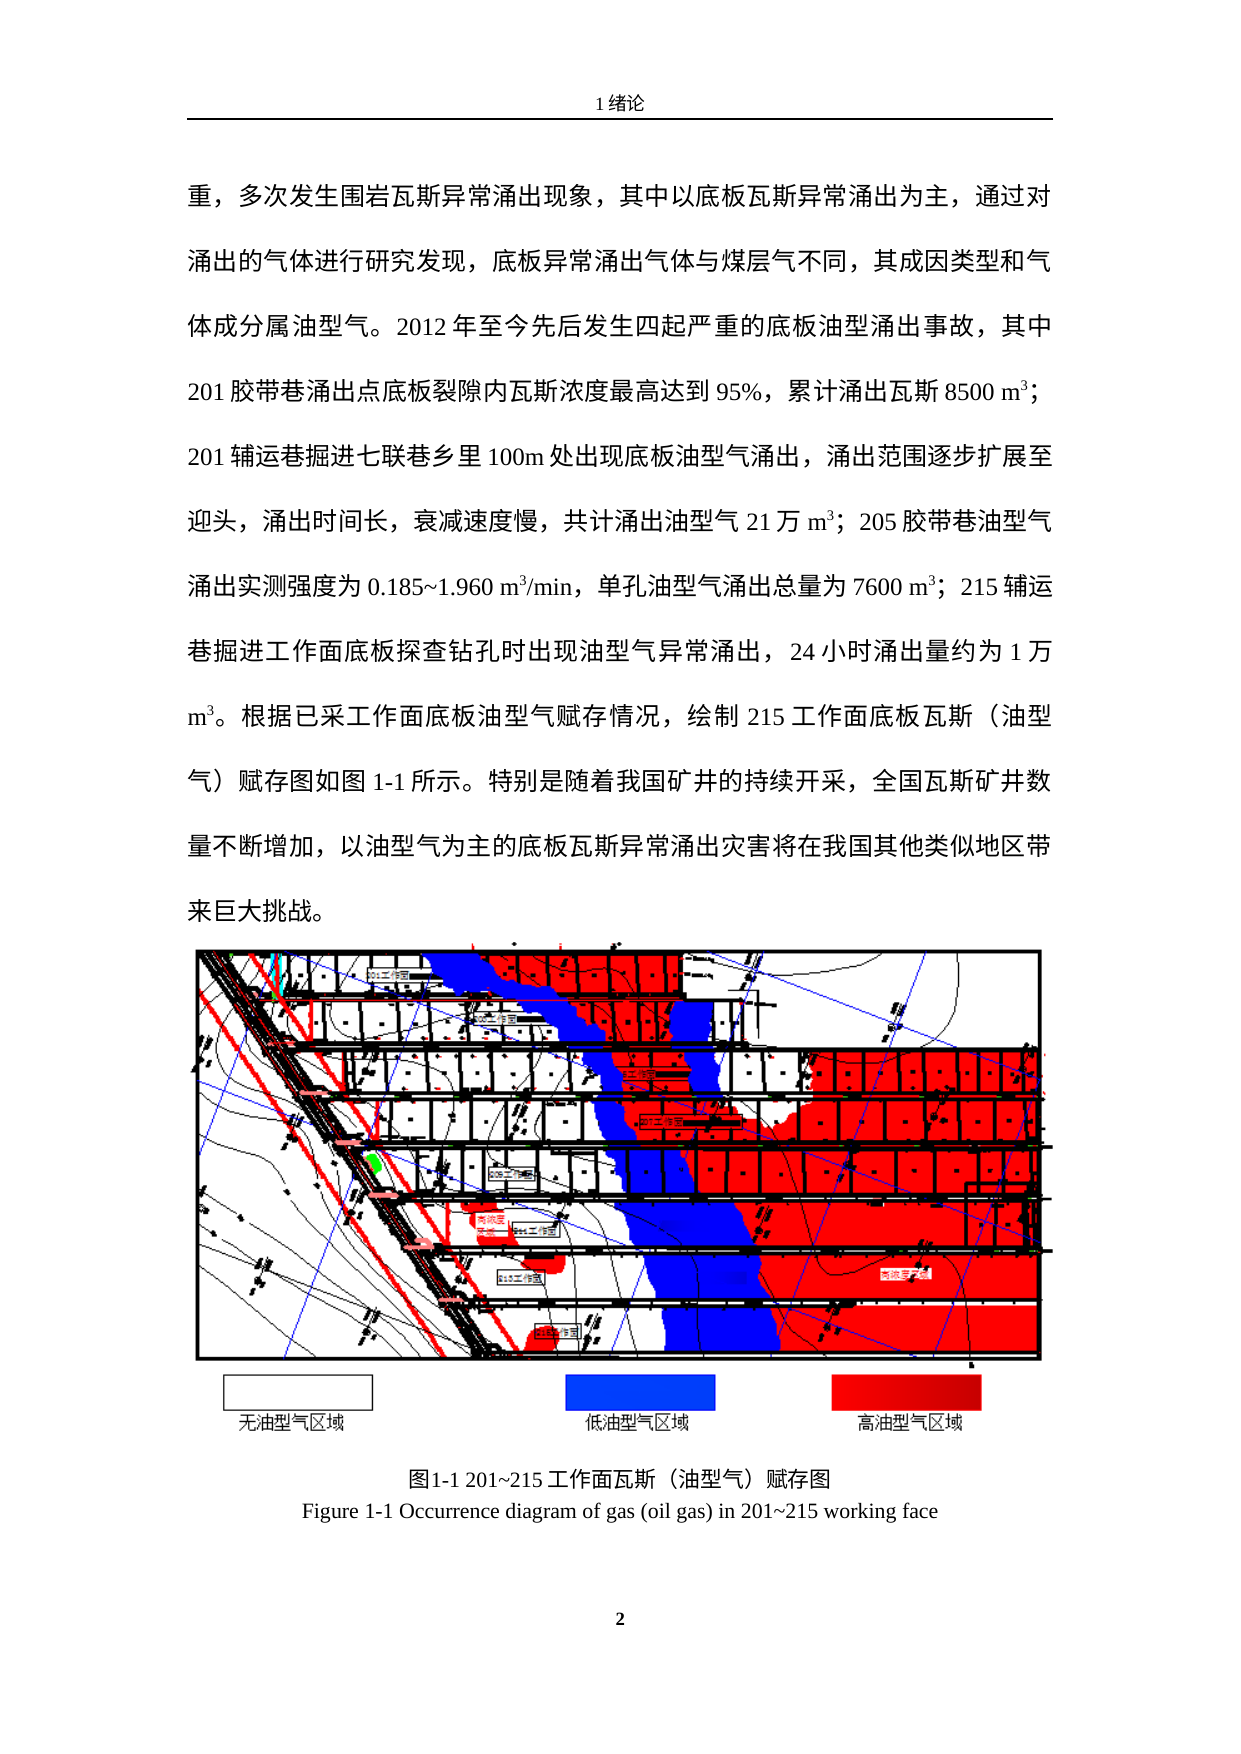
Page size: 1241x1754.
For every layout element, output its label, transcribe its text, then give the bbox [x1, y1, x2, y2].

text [187, 162, 1053, 942]
text Figure 1-1 Occurrence diagram of gas (oil gas) in 201~215 working face [187, 1494, 1053, 1527]
picture [187, 942, 1053, 1436]
